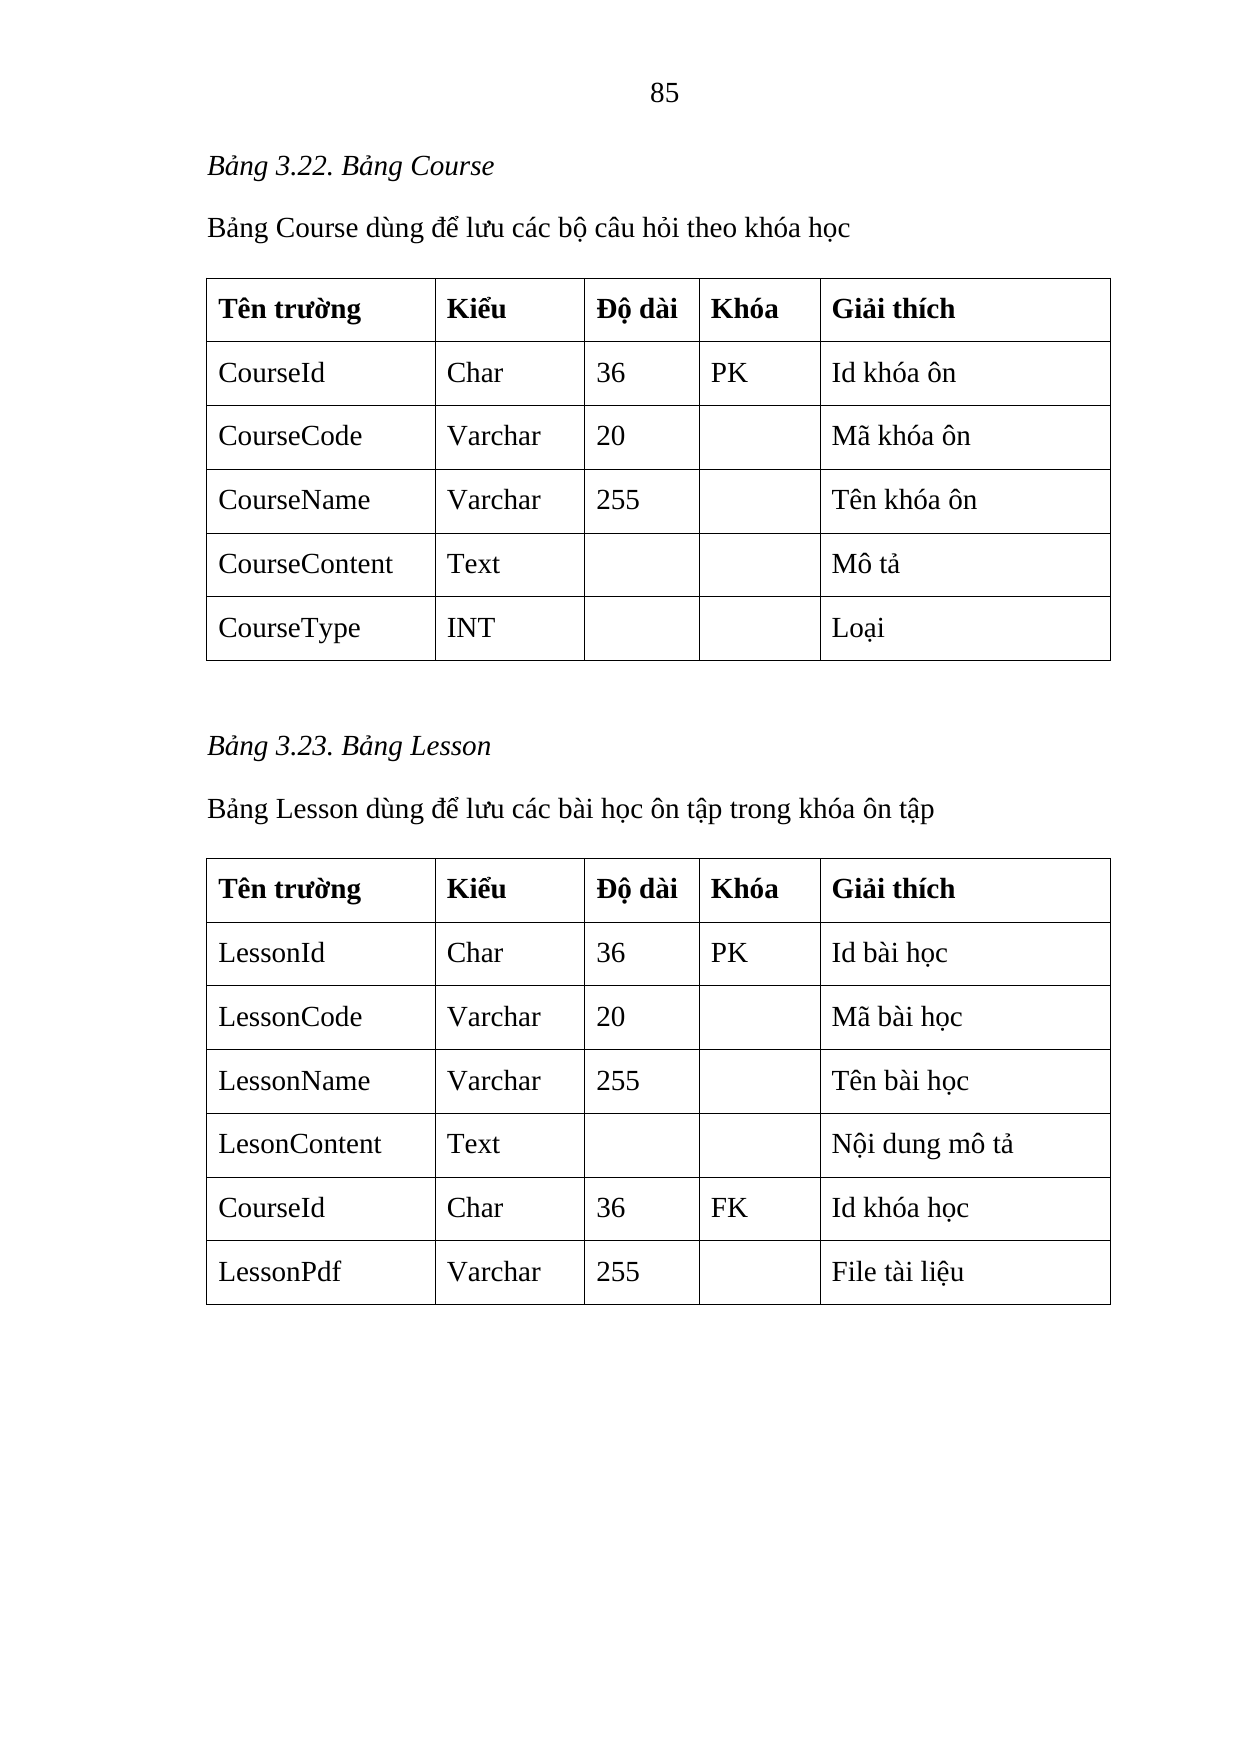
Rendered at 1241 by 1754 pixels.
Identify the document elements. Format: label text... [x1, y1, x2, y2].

table_header Kiểu [436, 859, 584, 922]
table_header Khóa [700, 279, 820, 341]
table_cell Id khóa học [821, 1178, 1110, 1240]
table_cell Nội dung mô tả [821, 1114, 1110, 1177]
table_cell CourseId [207, 1178, 435, 1240]
table_cell [585, 1114, 699, 1177]
table_header Độ dài [585, 859, 699, 922]
table_cell 255 [585, 470, 699, 532]
table_cell 20 [585, 406, 699, 469]
table_cell Text [436, 1114, 584, 1177]
table_header Tên trường [207, 859, 435, 922]
table_cell LessonPdf [207, 1241, 435, 1304]
table_cell LessonName [207, 1050, 435, 1113]
table_cell [700, 1241, 820, 1304]
table_header Giải thích [821, 279, 1110, 341]
table_cell 36 [585, 923, 699, 985]
table_cell File tài liệu [821, 1241, 1110, 1304]
text Bảng Course dùng để lưu các bộ câu hỏi theo khóa học [207, 211, 1122, 244]
table_cell PK [700, 342, 820, 405]
table_cell [700, 1050, 820, 1113]
table_header Độ dài [585, 279, 699, 341]
text Bảng 3.23. Bảng Lesson [207, 728, 1122, 762]
table_cell Tên bài học [821, 1050, 1110, 1113]
table_cell Loại [821, 597, 1110, 660]
table_cell CourseCode [207, 406, 435, 469]
table_cell Varchar [436, 1241, 584, 1304]
table_cell Mã khóa ôn [821, 406, 1110, 469]
table_header Giải thích [821, 859, 1110, 922]
table_cell [700, 470, 820, 532]
table_cell Id khóa ôn [821, 342, 1110, 405]
table_cell INT [436, 597, 584, 660]
table_cell [585, 597, 699, 660]
text Bảng 3.22. Bảng Course [207, 148, 1122, 181]
table_cell [700, 1114, 820, 1177]
table_cell CourseContent [207, 534, 435, 596]
table_cell 255 [585, 1050, 699, 1113]
table_cell [700, 406, 820, 469]
table_cell Varchar [436, 406, 584, 469]
table_header Khóa [700, 859, 820, 922]
table_cell Tên khóa ôn [821, 470, 1110, 532]
table_cell PK [700, 923, 820, 985]
table_cell Varchar [436, 986, 584, 1049]
table_cell LessonId [207, 923, 435, 985]
table_cell CourseType [207, 597, 435, 660]
table_cell 36 [585, 1178, 699, 1240]
table_cell Mô tả [821, 534, 1110, 596]
table_cell Char [436, 342, 584, 405]
table_cell FK [700, 1178, 820, 1240]
table_cell LessonCode [207, 986, 435, 1049]
table_cell Mã bài học [821, 986, 1110, 1049]
table_cell Varchar [436, 1050, 584, 1113]
table_cell Char [436, 1178, 584, 1240]
table_cell 20 [585, 986, 699, 1049]
table_cell [700, 986, 820, 1049]
table_cell Varchar [436, 470, 584, 532]
table_cell 255 [585, 1241, 699, 1304]
table_cell CourseId [207, 342, 435, 405]
table_cell Text [436, 534, 584, 596]
table_cell Char [436, 923, 584, 985]
table_cell [700, 534, 820, 596]
table_cell 36 [585, 342, 699, 405]
table_header Tên trường [207, 279, 435, 341]
text Bảng Lesson dùng để lưu các bài học ôn tập trong khóa ôn tập [207, 791, 1122, 824]
table_cell [585, 534, 699, 596]
table_cell CourseName [207, 470, 435, 532]
table_header Kiểu [436, 279, 584, 341]
table_cell [700, 597, 820, 660]
table_cell LesonContent [207, 1114, 435, 1177]
table_cell Id bài học [821, 923, 1110, 985]
